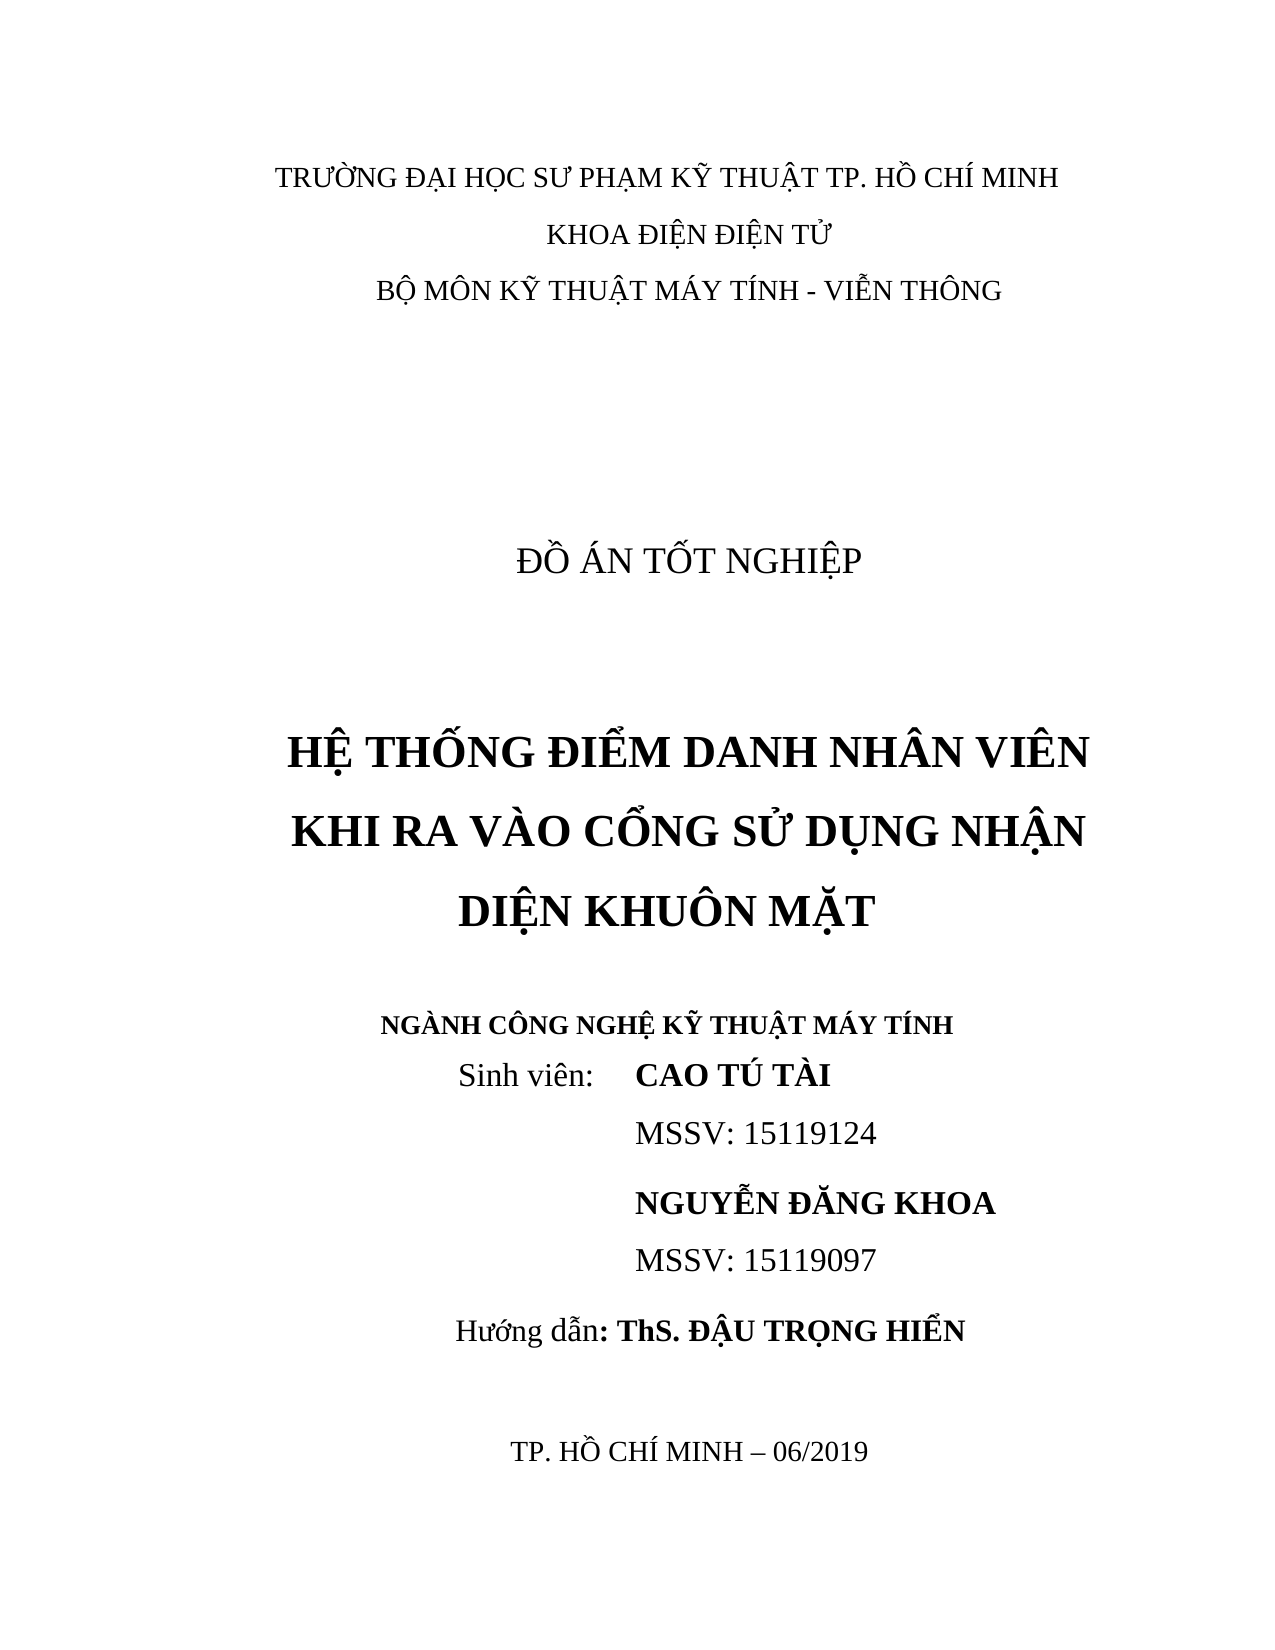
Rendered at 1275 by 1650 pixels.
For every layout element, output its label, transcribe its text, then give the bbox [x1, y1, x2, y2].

text NGÀNH CÔNG NGHỆ KỸ THUẬT MÁY TÍNH [207, 1009, 1127, 1040]
text Sinh viên: CAO TÚ TÀI [207, 1056, 1127, 1094]
text HỆ THỐNG ĐIỂM DANH NHÂN VIÊN [207, 725, 1127, 778]
text KHOA ĐIỆN ĐIỆN TỬ [207, 217, 1127, 250]
text KHI RA VÀO CỔNG SỬ DỤNG NHẬN DIỆN KHUÔN MẶT [207, 804, 1127, 936]
text NGUYỄN ĐĂNG KHOA [207, 1183, 1127, 1221]
text MSSV: 15119124 [207, 1113, 1127, 1151]
text BỘ MÔN KỸ THUẬT MÁY TÍNH - VIỄN THÔNG [207, 273, 1127, 307]
text TRƯỜNG ĐẠI HỌC SƯ PHẠM KỸ THUẬT TP. HỒ CHÍ MINH [207, 160, 1127, 194]
text ĐỒ ÁN TỐT NGHIỆP [207, 538, 1127, 581]
text Hướng dẫn: ThS. ĐẬU TRỌNG HIỂN [207, 1311, 1127, 1349]
text MSSV: 15119097 [207, 1241, 1127, 1279]
text TP. HỒ CHÍ MINH – 06/2019 [207, 1434, 1127, 1468]
